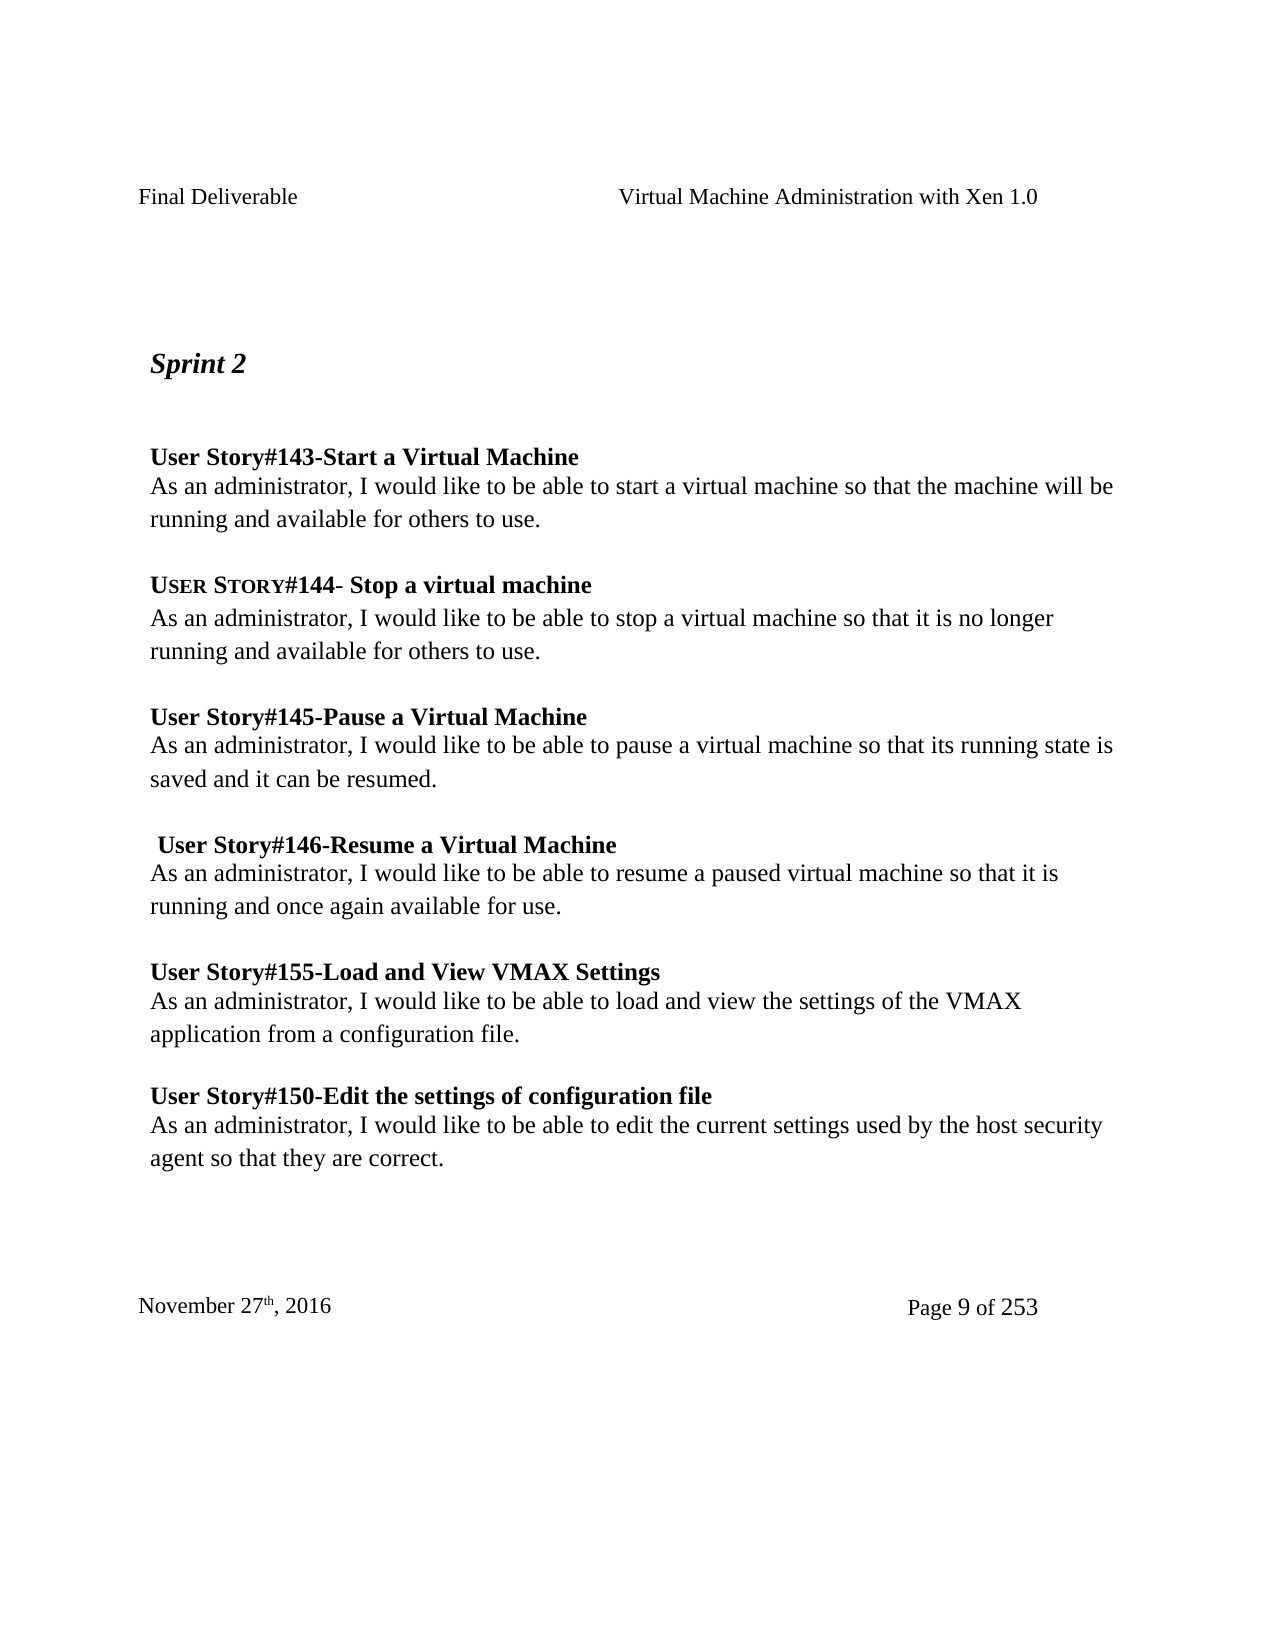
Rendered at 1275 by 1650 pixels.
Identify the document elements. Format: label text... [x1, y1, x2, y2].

subtitle User Story#146-Resume a Virtual Machine [150, 830, 1125, 858]
text User Story#144- Stop a virtual machine [150, 570, 1125, 598]
text As an administrator, I would like to be able to load and view the settings of the VMAX application from a configuration file. [150, 986, 1125, 1048]
subtitle User Story#143-Start a Virtual Machine [150, 442, 1125, 471]
subtitle User Story#155-Load and View VMAX Settings [150, 957, 1125, 986]
subtitle User Story#150-Edit the settings of configuration file [150, 1081, 1125, 1110]
text As an administrator, I would like to be able to stop a virtual machine so that it is no longer running and available for others to use. [150, 603, 1125, 664]
text As an administrator, I would like to be able to pause a virtual machine so that its running state is saved and it can be resumed. [150, 731, 1125, 792]
subtitle User Story#145-Pause a Virtual Machine [150, 702, 1125, 731]
text As an administrator, I would like to be able to edit the current settings used by the host security agent so that they are correct. [150, 1110, 1125, 1172]
text As an administrator, I would like to be able to start a virtual machine so that the machine will be running and available for others to use. [150, 471, 1125, 532]
text Sprint 2 [150, 347, 1125, 380]
text As an administrator, I would like to be able to resume a paused virtual machine so that it is running and once again available for use. [150, 858, 1125, 920]
